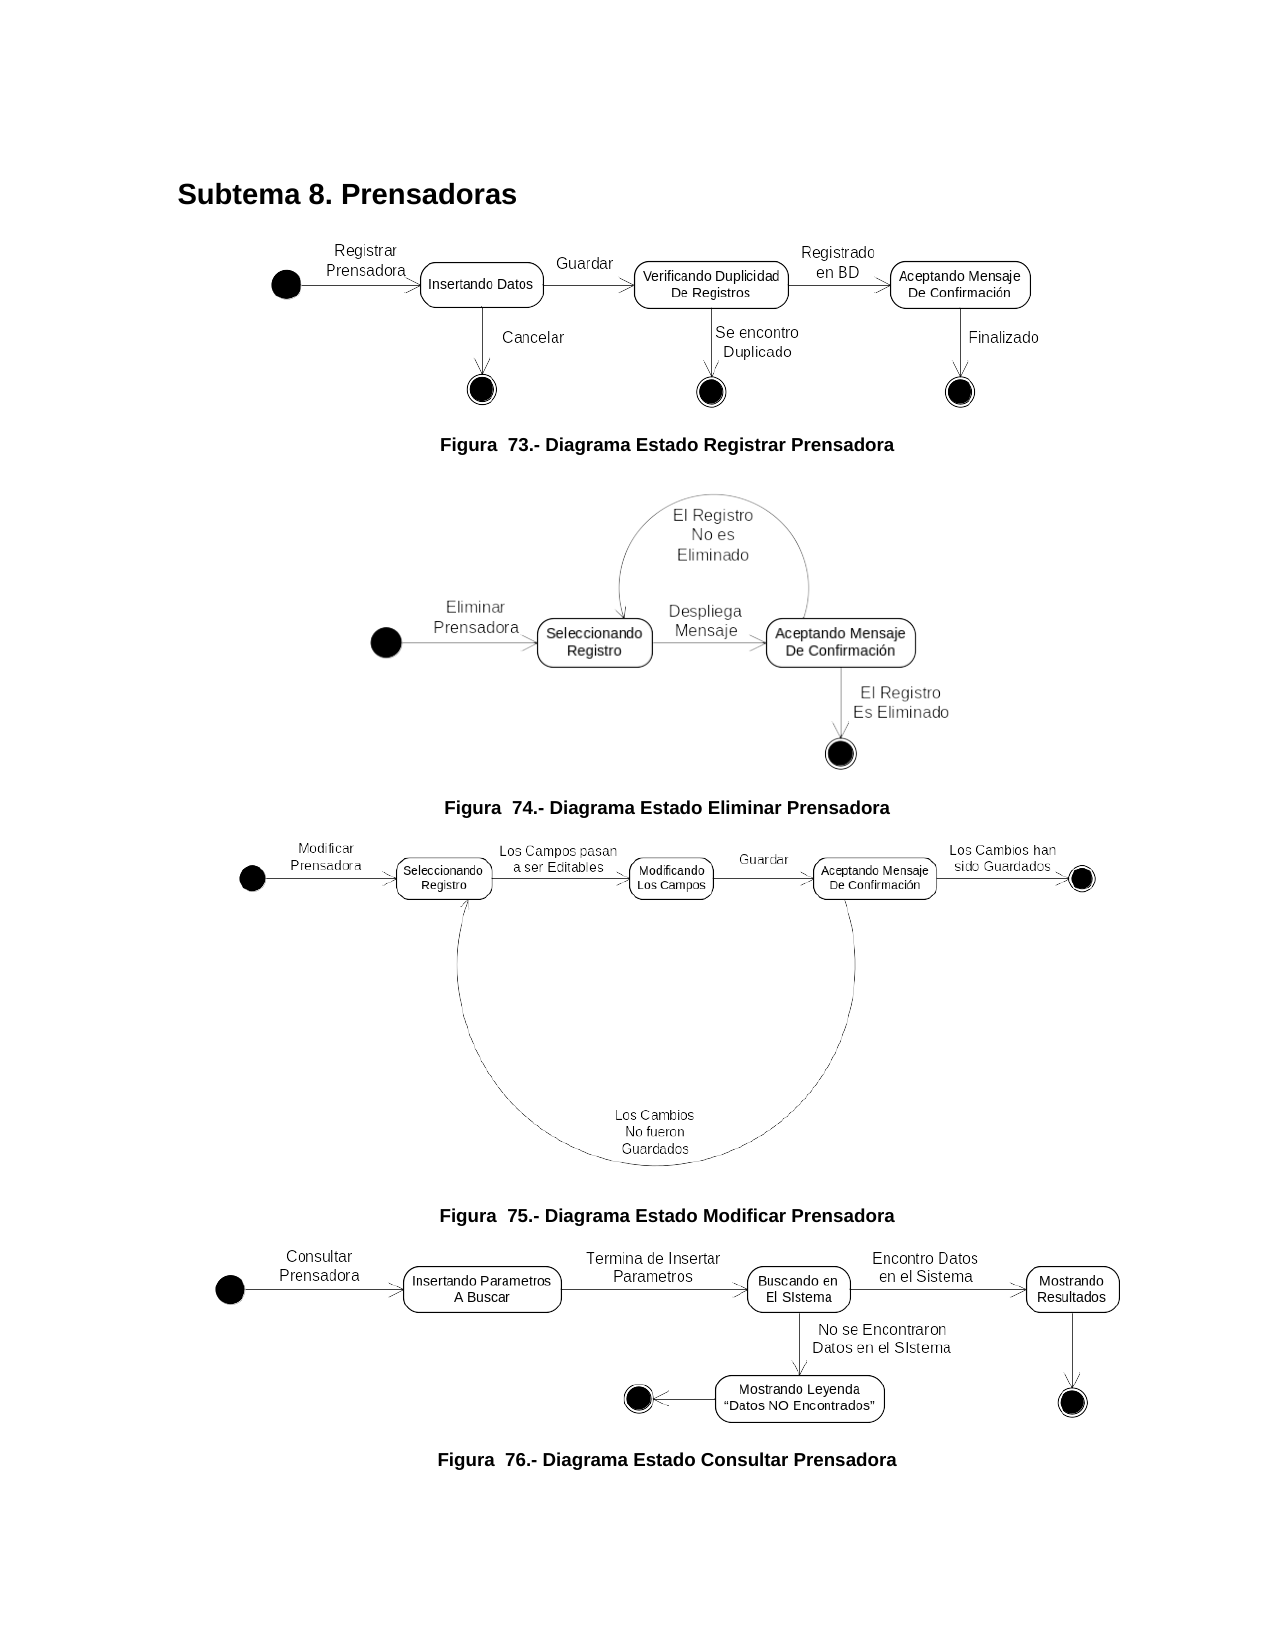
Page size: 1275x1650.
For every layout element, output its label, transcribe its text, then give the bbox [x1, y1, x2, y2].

subtitle Subtema 8. Prensadoras [177, 177, 1157, 211]
